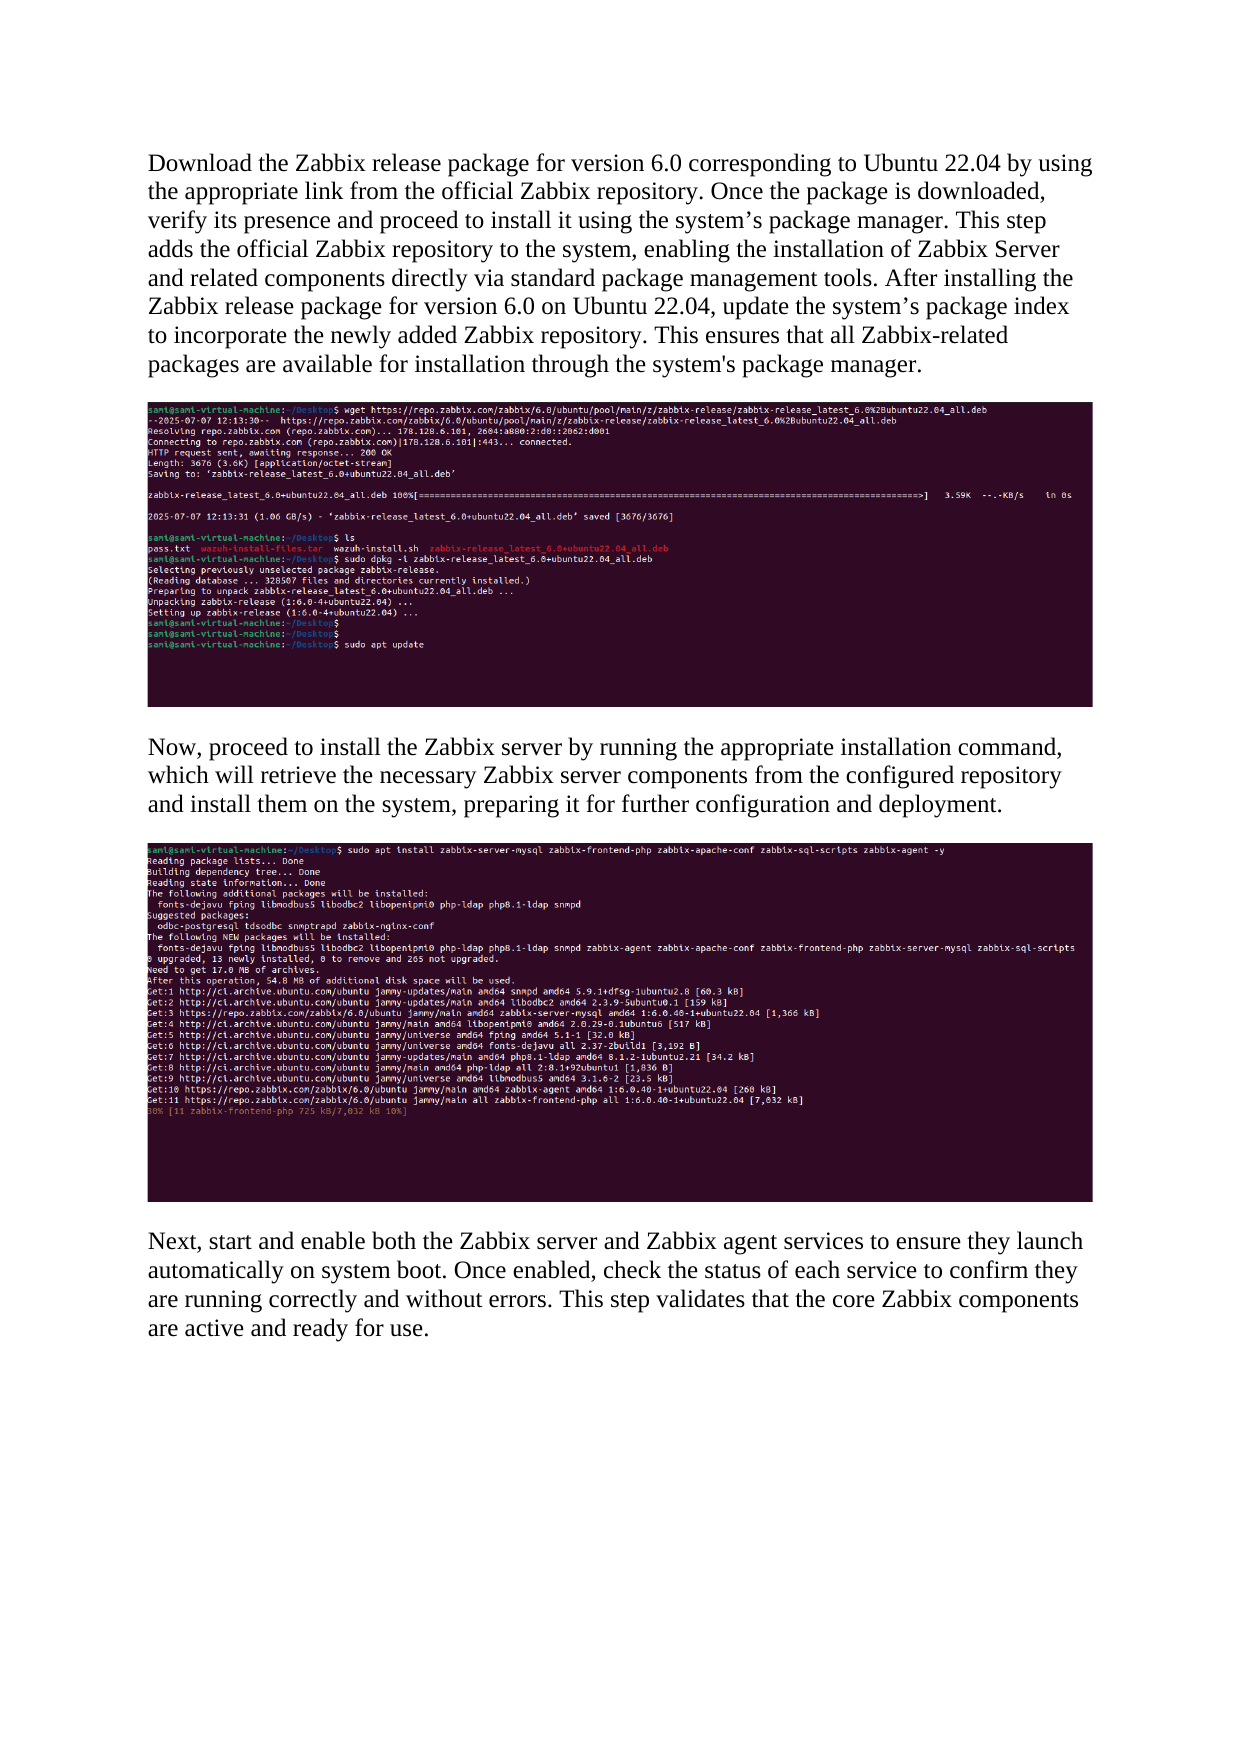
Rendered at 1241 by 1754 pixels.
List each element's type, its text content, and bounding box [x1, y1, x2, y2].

picture [147, 402, 1093, 707]
text Next, start and enable both the Zabbix server and Zabbix agent services to ensure they launch automatically on system boot. Once enabled, check the status of each service to confirm they are running correctly and without errors. This step validates that the core Zabbix components are active and ready for use. [148, 1226, 1093, 1341]
text Download the Zabbix release package for version 6.0 corresponding to Ubuntu 22.04 by using the appropriate link from the official Zabbix repository. Once the package is downloaded, verify its presence and proceed to install it using the system’s package manager. This step adds the official Zabbix repository to the system, enabling the installation of Zabbix Server and related components directly via standard package management tools. After installing the Zabbix release package for version 6.0 on Ubuntu 22.04, update the system’s package index to incorporate the newly added Zabbix repository. This ensures that all Zabbix-related packages are available for installation through the system's package manager. [148, 148, 1093, 378]
picture [147, 843, 1093, 1202]
text Now, proceed to install the Zabbix server by running the appropriate installation command, which will retrieve the necessary Zabbix server components from the configured repository and install them on the system, preparing it for further configuration and deployment. [148, 732, 1093, 818]
